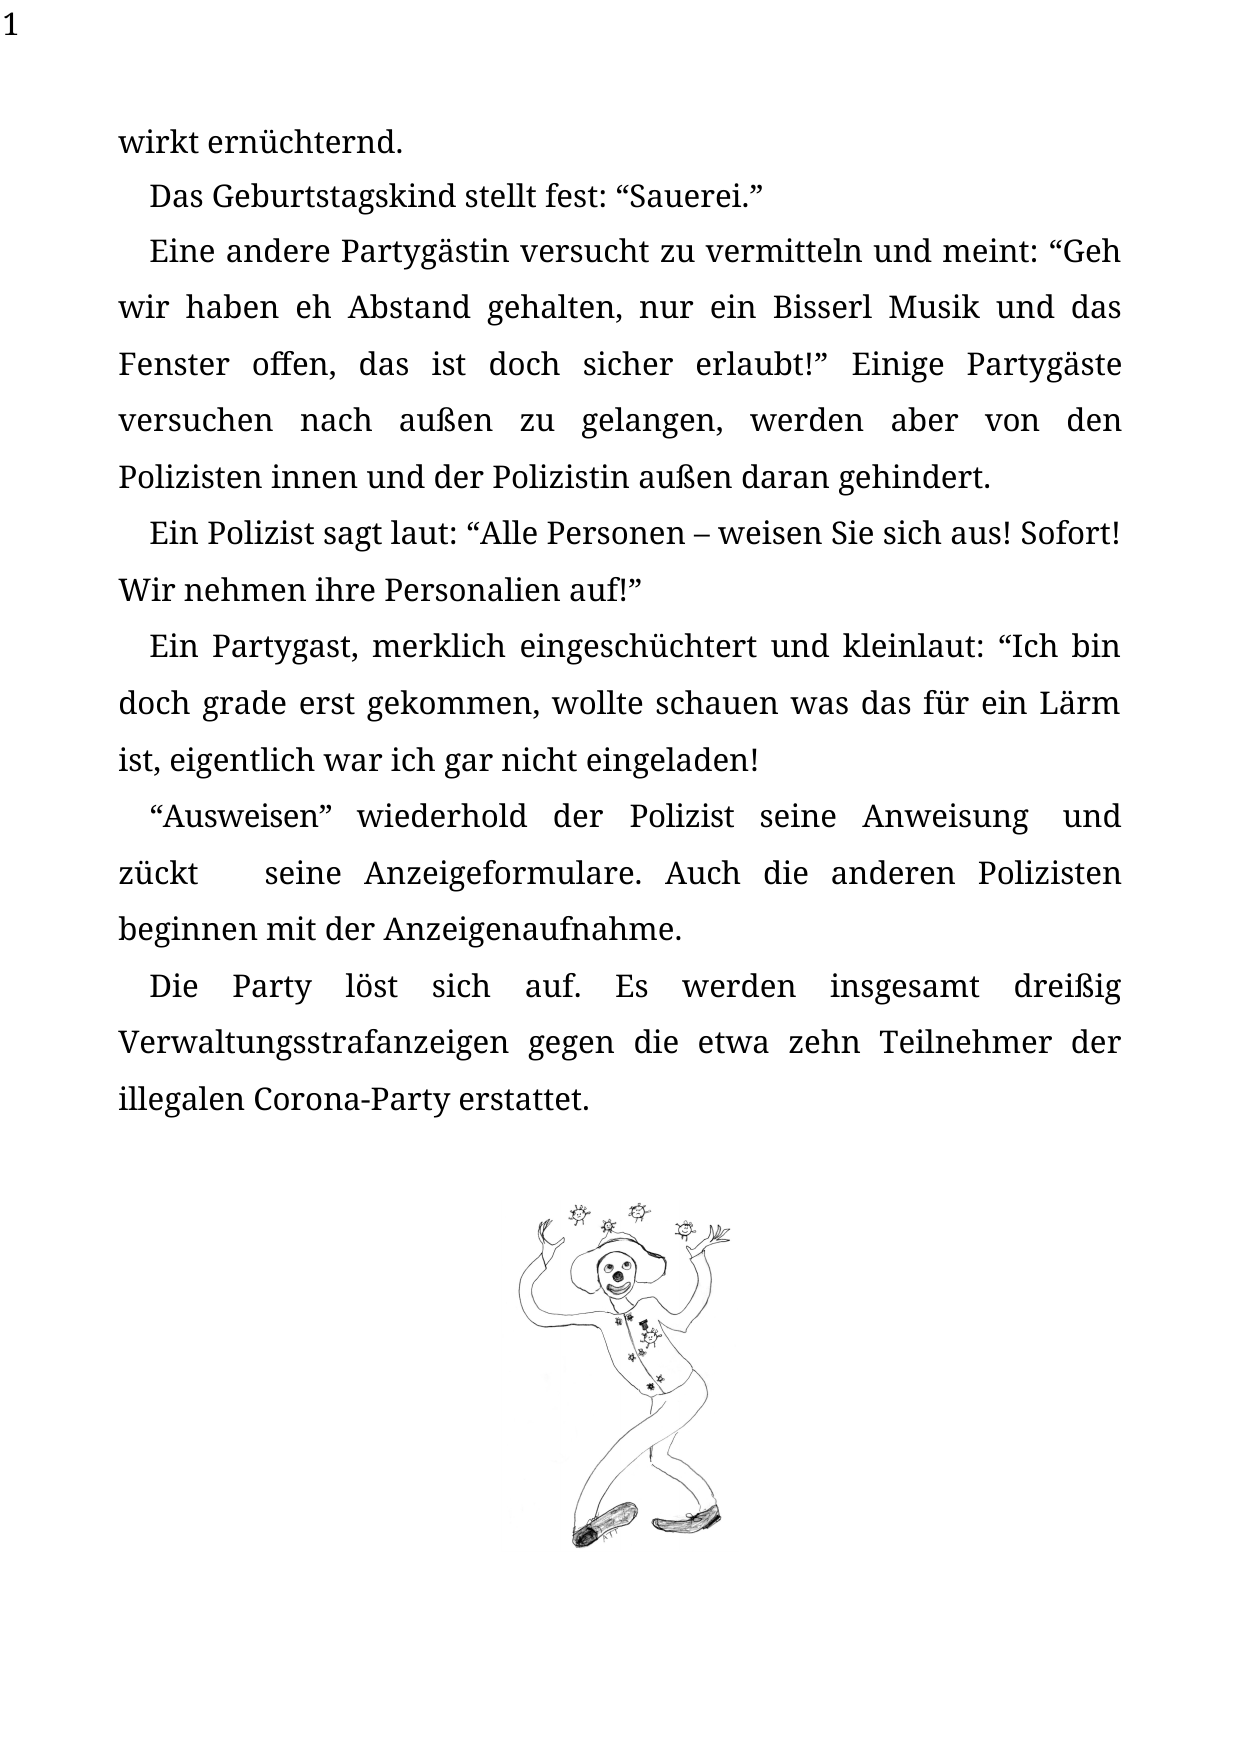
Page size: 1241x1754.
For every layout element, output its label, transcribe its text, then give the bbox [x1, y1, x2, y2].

text “Ausweisen” wiederhold der Polizist seine Anweisung und zückt seine Anzeigeformulare. Auch die anderen Polizisten beginnen mit der Anzeigenaufnahme. [118, 794, 1123, 950]
text Das Geburtstagskind stellt fest: “Sauerei.” [149, 174, 1134, 217]
picture [501, 1200, 739, 1552]
text wirkt ernüchternd. [118, 120, 1134, 163]
text Ein Polizist sagt laut: “Alle Personen – weisen Sie sich aus! Sofort! Wir nehmen ihre Personalien auf!” [118, 511, 1122, 611]
text Ein Partygast, merklich eingeschüchtert und kleinlaut: “Ich bin doch grade erst gekommen, wollte schauen was das für ein Lärm ist, eigentlich war ich gar nicht eingeladen! [118, 624, 1122, 780]
text Die Party löst sich auf. Es werden insgesamt dreißig Verwaltungsstrafanzeigen gegen die etwa zehn Teilnehmer der illegalen Corona-Party erstattet. [118, 964, 1122, 1119]
text Eine andere Partygästin versucht zu vermitteln und meint: “Geh wir haben eh Abstand gehalten, nur ein Bisserl Musik und das Fenster offen, das ist doch sicher erlaubt!” Einige Partygäste versuchen nach außen zu gelangen, werden aber von den Polizisten innen und der Polizistin außen daran gehindert. [118, 228, 1123, 497]
